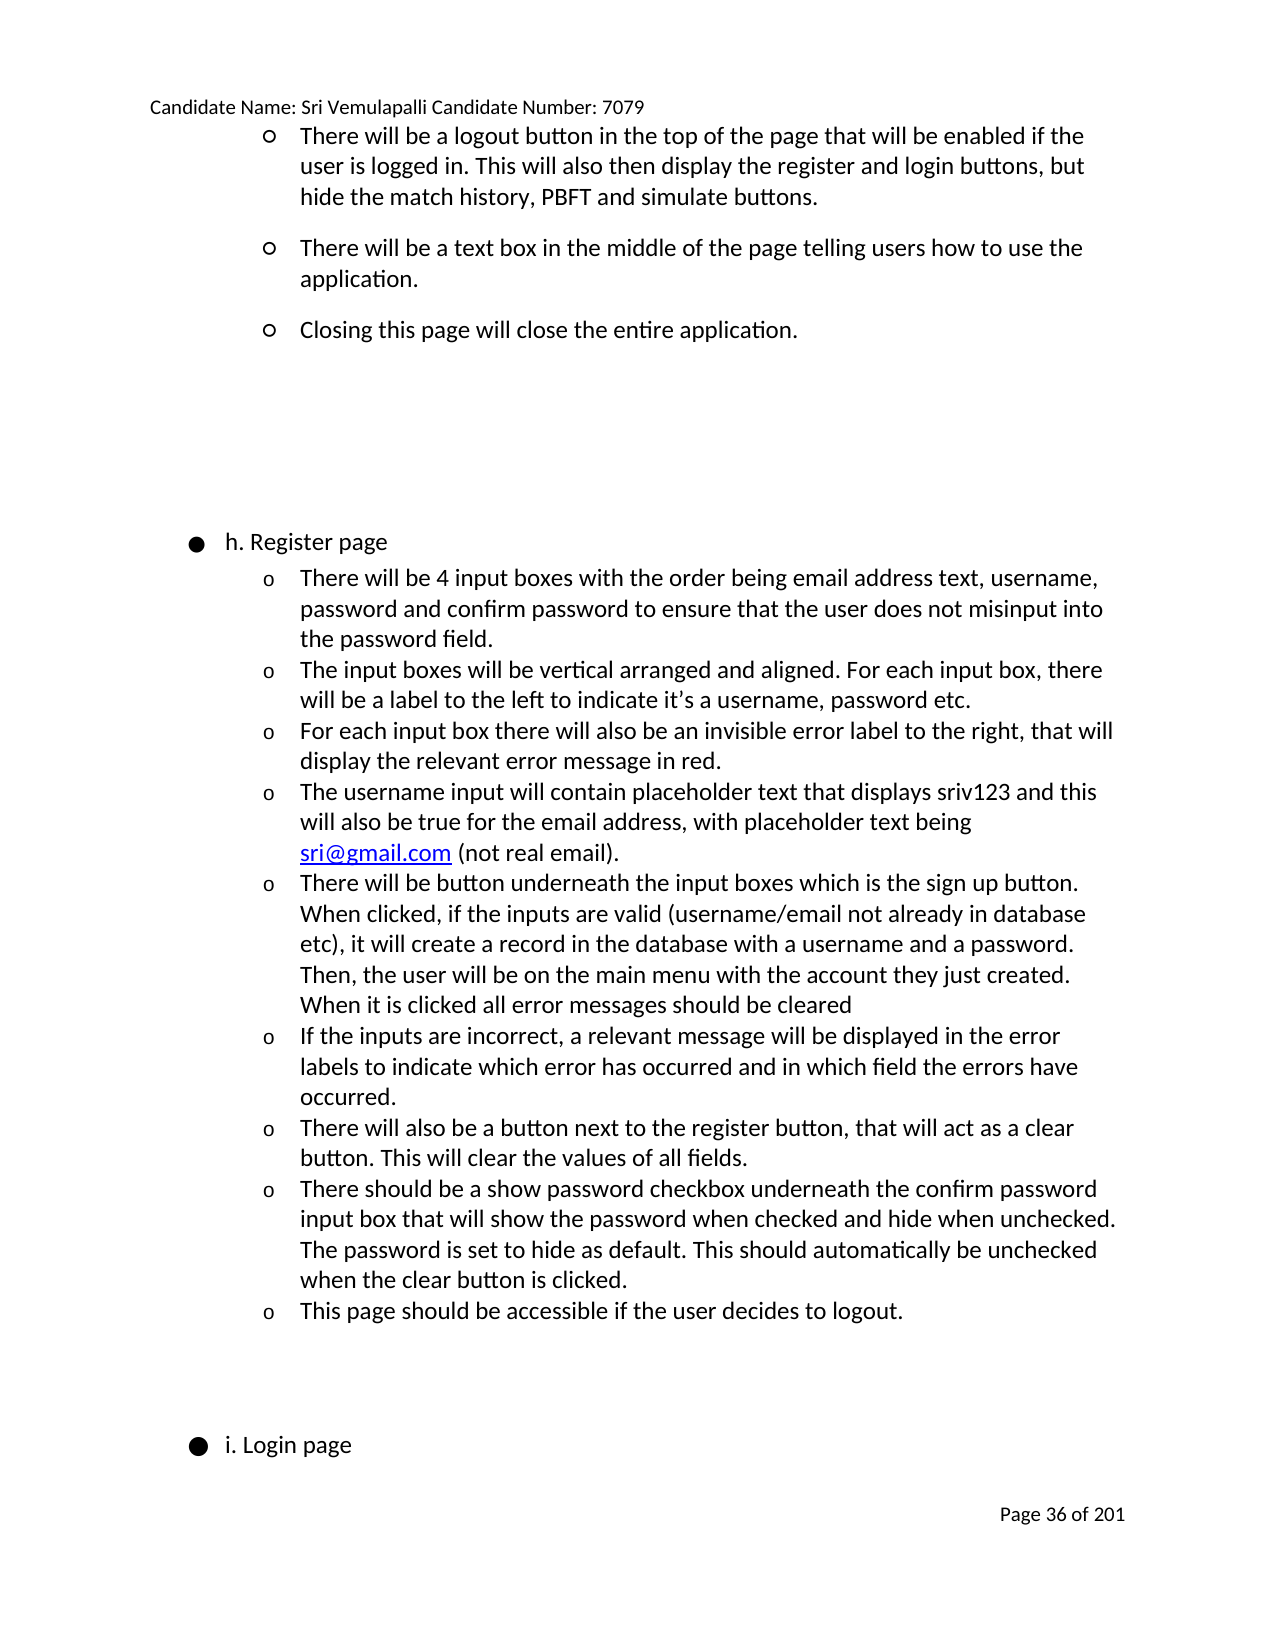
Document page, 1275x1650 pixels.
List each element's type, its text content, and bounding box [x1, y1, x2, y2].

list Closing this page will close the entire application. [262, 314, 1125, 345]
list There will be 4 input boxes with the order being email address text, username, password and confirm password to ensure that the user does not misinput into the password field. [262, 562, 1125, 654]
list The input boxes will be vertical arranged and aligned. For each input box, there will be a label to the left to indicate it’s a username, password etc. [262, 654, 1125, 715]
list i. Login page [187, 1417, 1125, 1468]
list If the inputs are incorrect, a relevant message will be displayed in the error labels to indicate which error has occurred and in which field the errors have occurred. [262, 1020, 1125, 1112]
list h. Register page [187, 520, 1125, 562]
list For each input box there will also be an invisible error label to the right, that will display the relevant error message in red. [262, 715, 1125, 776]
list There will be button underneath the input boxes which is the sign up button. When clicked, if the inputs are valid (username/email not already in database etc), it will create a record in the database with a username and a password. Then, the user will be on the main menu with the account they just created. When it is clicked all error messages should be cleared [262, 868, 1125, 1020]
list There should be a show password checkbox underneath the confirm password input box that will show the password when checked and hide when unchecked. The password is set to hide as default. This should automatically be unchecked when the clear button is clicked. [262, 1173, 1125, 1295]
list The username input will contain placeholder text that displays sriv123 and this will also be true for the email address, with placeholder text being sri@gmail.com (not real email). [262, 776, 1125, 868]
list There will be a logout button in the top of the page that will be enabled if the user is logged in. This will also then display the register and login buttons, but hide the match history, PBFT and simulate buttons. [262, 120, 1125, 212]
list There will also be a button next to the register button, that will act as a clear button. This will clear the values of all fields. [262, 1112, 1125, 1173]
list There will be a text box in the middle of the page telling users how to use the application. [262, 232, 1125, 293]
list This page should be accessible if the user decides to logout. [262, 1295, 1125, 1325]
